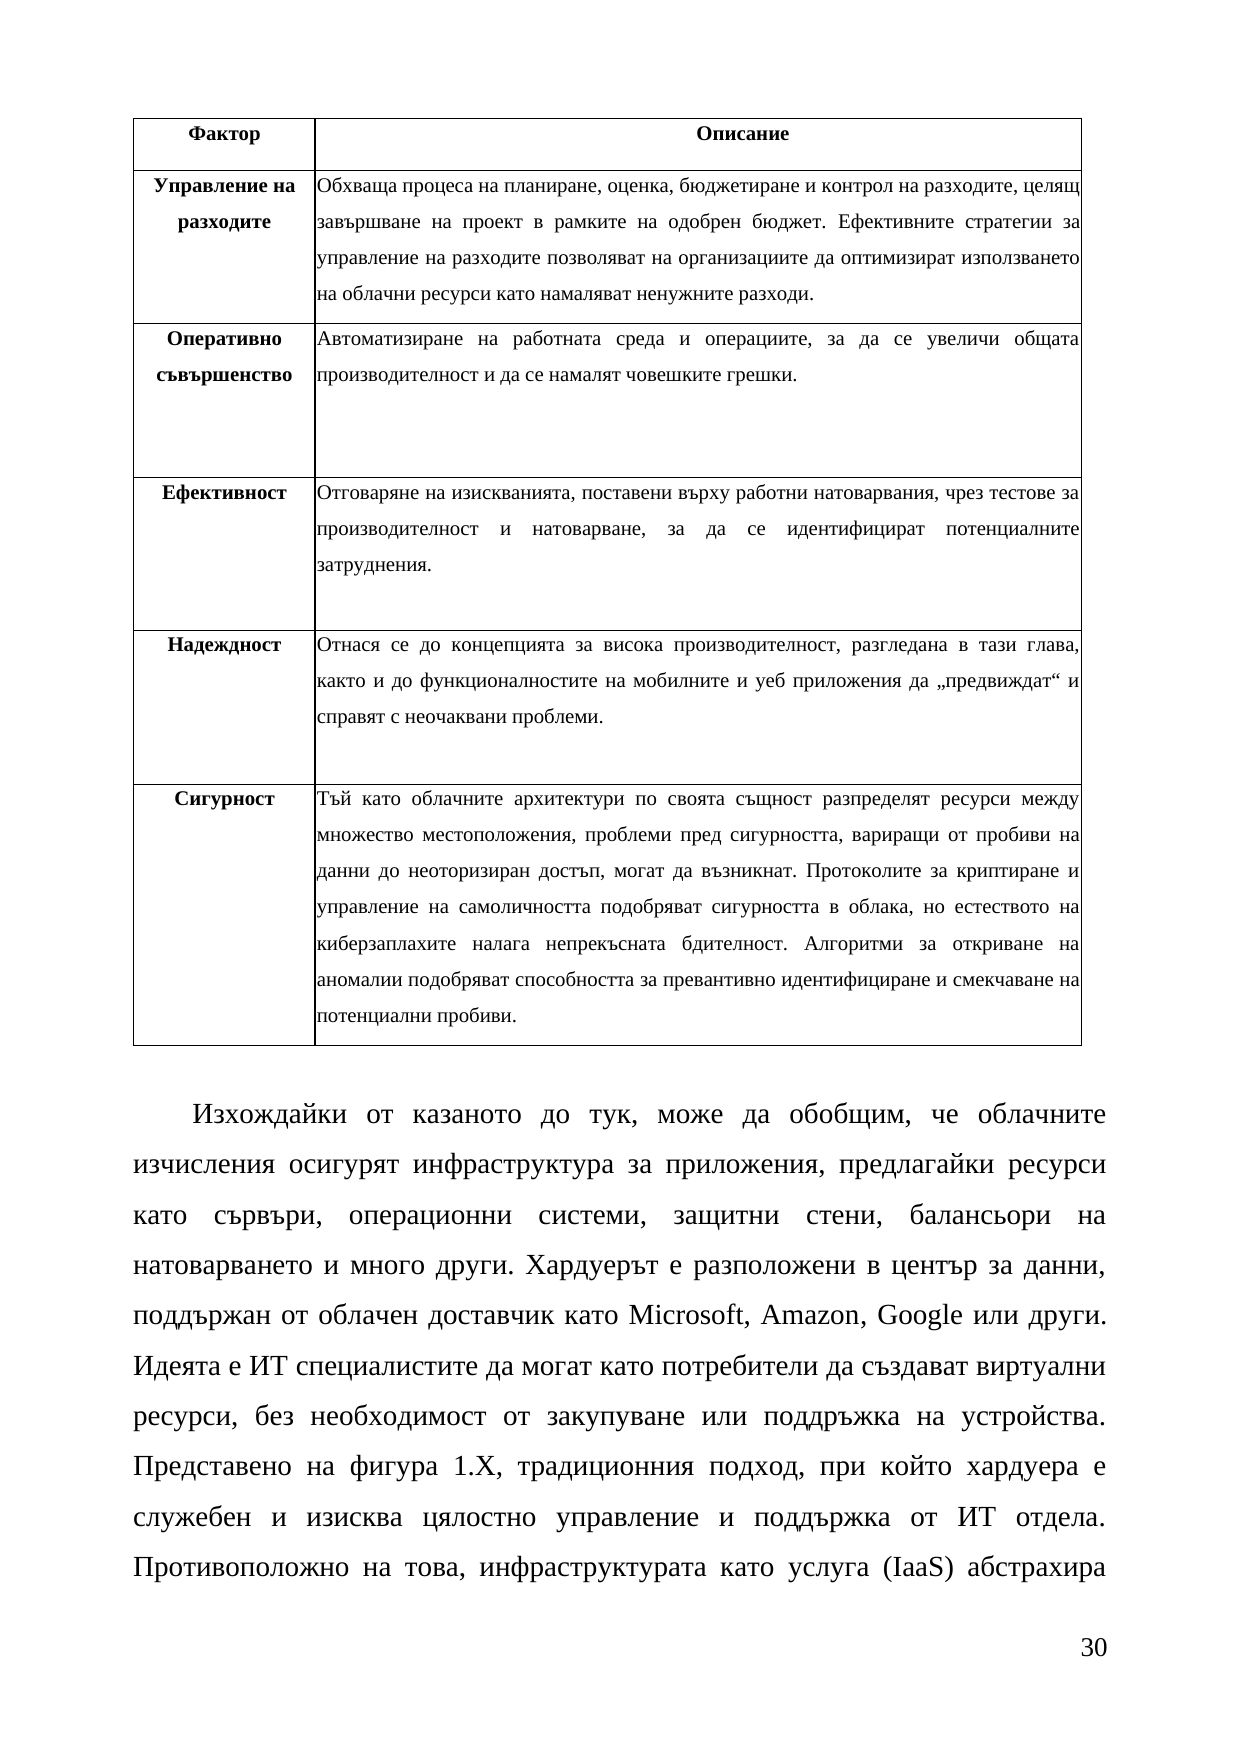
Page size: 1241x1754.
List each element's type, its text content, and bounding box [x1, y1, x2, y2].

table_cell Ефективност [134, 478, 314, 630]
table_cell Отнася се до концепцията за висока производителност, разгледана в тази глава, както и до функционалностите на мобилните и уеб приложения да „предвиждат“ и справят с неочаквани проблеми. [316, 631, 1081, 784]
table_header Фактор [134, 119, 314, 170]
table_cell Управление на разходите [134, 171, 314, 323]
table_cell Тъй като облачните архитектури по своята същност разпределят ресурси между множество местоположения, проблеми пред сигурността, вариращи от пробиви на данни до неоторизиран достъп, могат да възникнат. Протоколите за криптиране и управление на самоличността подобряват сигурността в облака, но естеството на киберзаплахите налага непрекъсната бдителност. Алгоритми за откриване на аномалии подобряват способността за превантивно идентифициране и смекчаване на потенциални пробиви. [316, 785, 1081, 1045]
table_cell Обхваща процеса на планиране, оценка, бюджетиране и контрол на разходите, целящ завършване на проект в рамките на одобрен бюджет. Ефективните стратегии за управление на разходите позволяват на организациите да оптимизират използването на облачни ресурси като намаляват ненужните разходи. [316, 171, 1081, 323]
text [133, 1096, 1107, 1583]
table_cell Оперативно съвършенство [134, 324, 314, 477]
table_cell Надеждност [134, 631, 314, 784]
table_cell Автоматизиране на работната среда и операциите, за да се увеличи общата производителност и да се намалят човешките грешки. [316, 324, 1081, 477]
table_cell Отговаряне на изискванията, поставени върху работни натоварвания, чрез тестове за производителност и натоварване, за да се идентифицират потенциалните затруднения. [316, 478, 1081, 630]
table_cell Сигурност [134, 785, 314, 1045]
table_header Описание [316, 119, 1081, 170]
